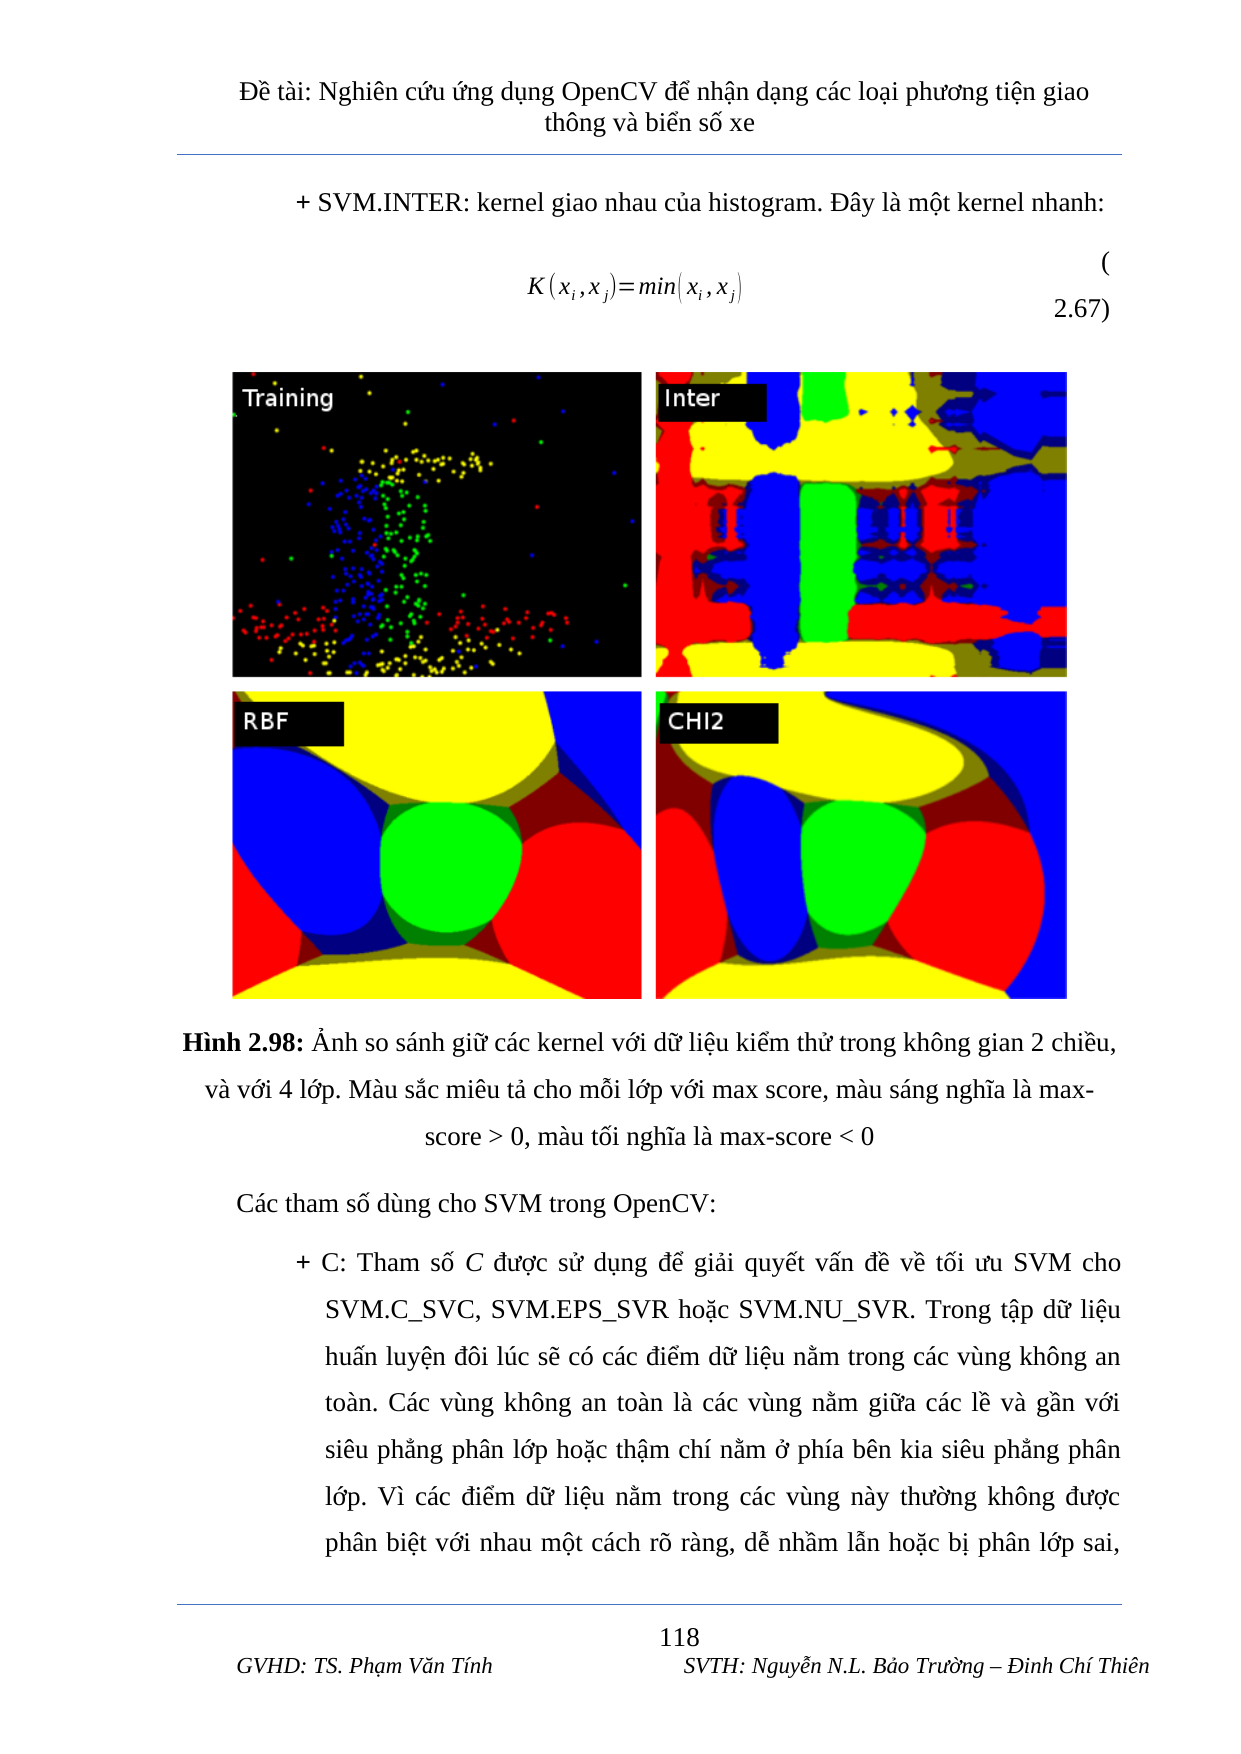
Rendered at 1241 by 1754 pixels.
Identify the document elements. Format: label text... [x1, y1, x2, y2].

table_header [177, 245, 1032, 359]
text + SVM.INTER: kernel giao nhau của histogram. Đây là một kernel nhanh: [295, 186, 1122, 217]
text Hình 2.98: Ảnh so sánh giữ các kernel với dữ liệu kiểm thử trong không gian 2 chiều, và với 4 lớp. Màu sắc miêu tả cho mỗi lớp với max score, màu sáng nghĩa là max-score > 0, màu tối nghĩa là max-score < 0 [177, 1027, 1122, 1151]
picture [232, 372, 1067, 999]
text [295, 1247, 1122, 1558]
table_header ( 2.67) [1032, 245, 1121, 359]
text Các tham số dùng cho SVM trong OpenCV: [177, 1187, 1122, 1218]
